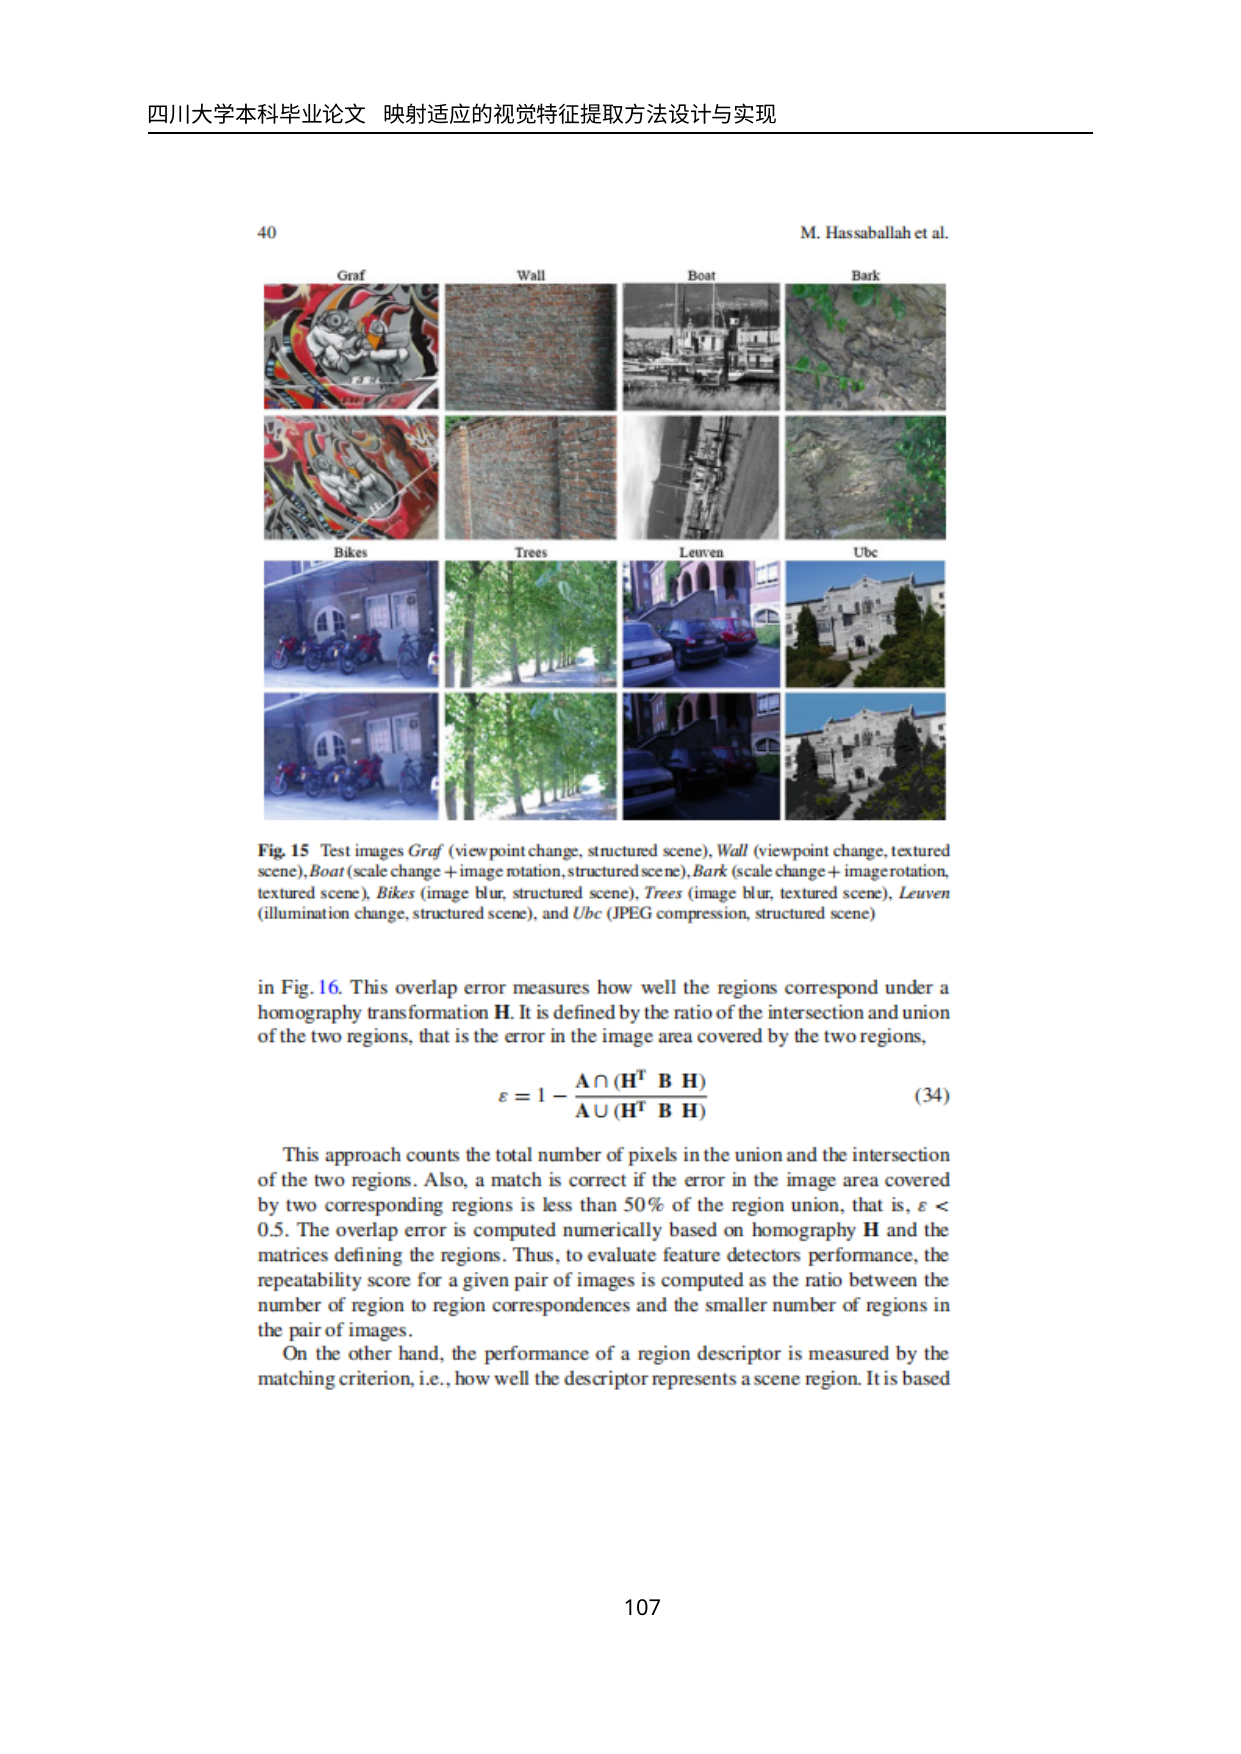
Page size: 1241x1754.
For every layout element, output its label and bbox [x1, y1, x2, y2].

picture [147, 151, 1062, 1540]
